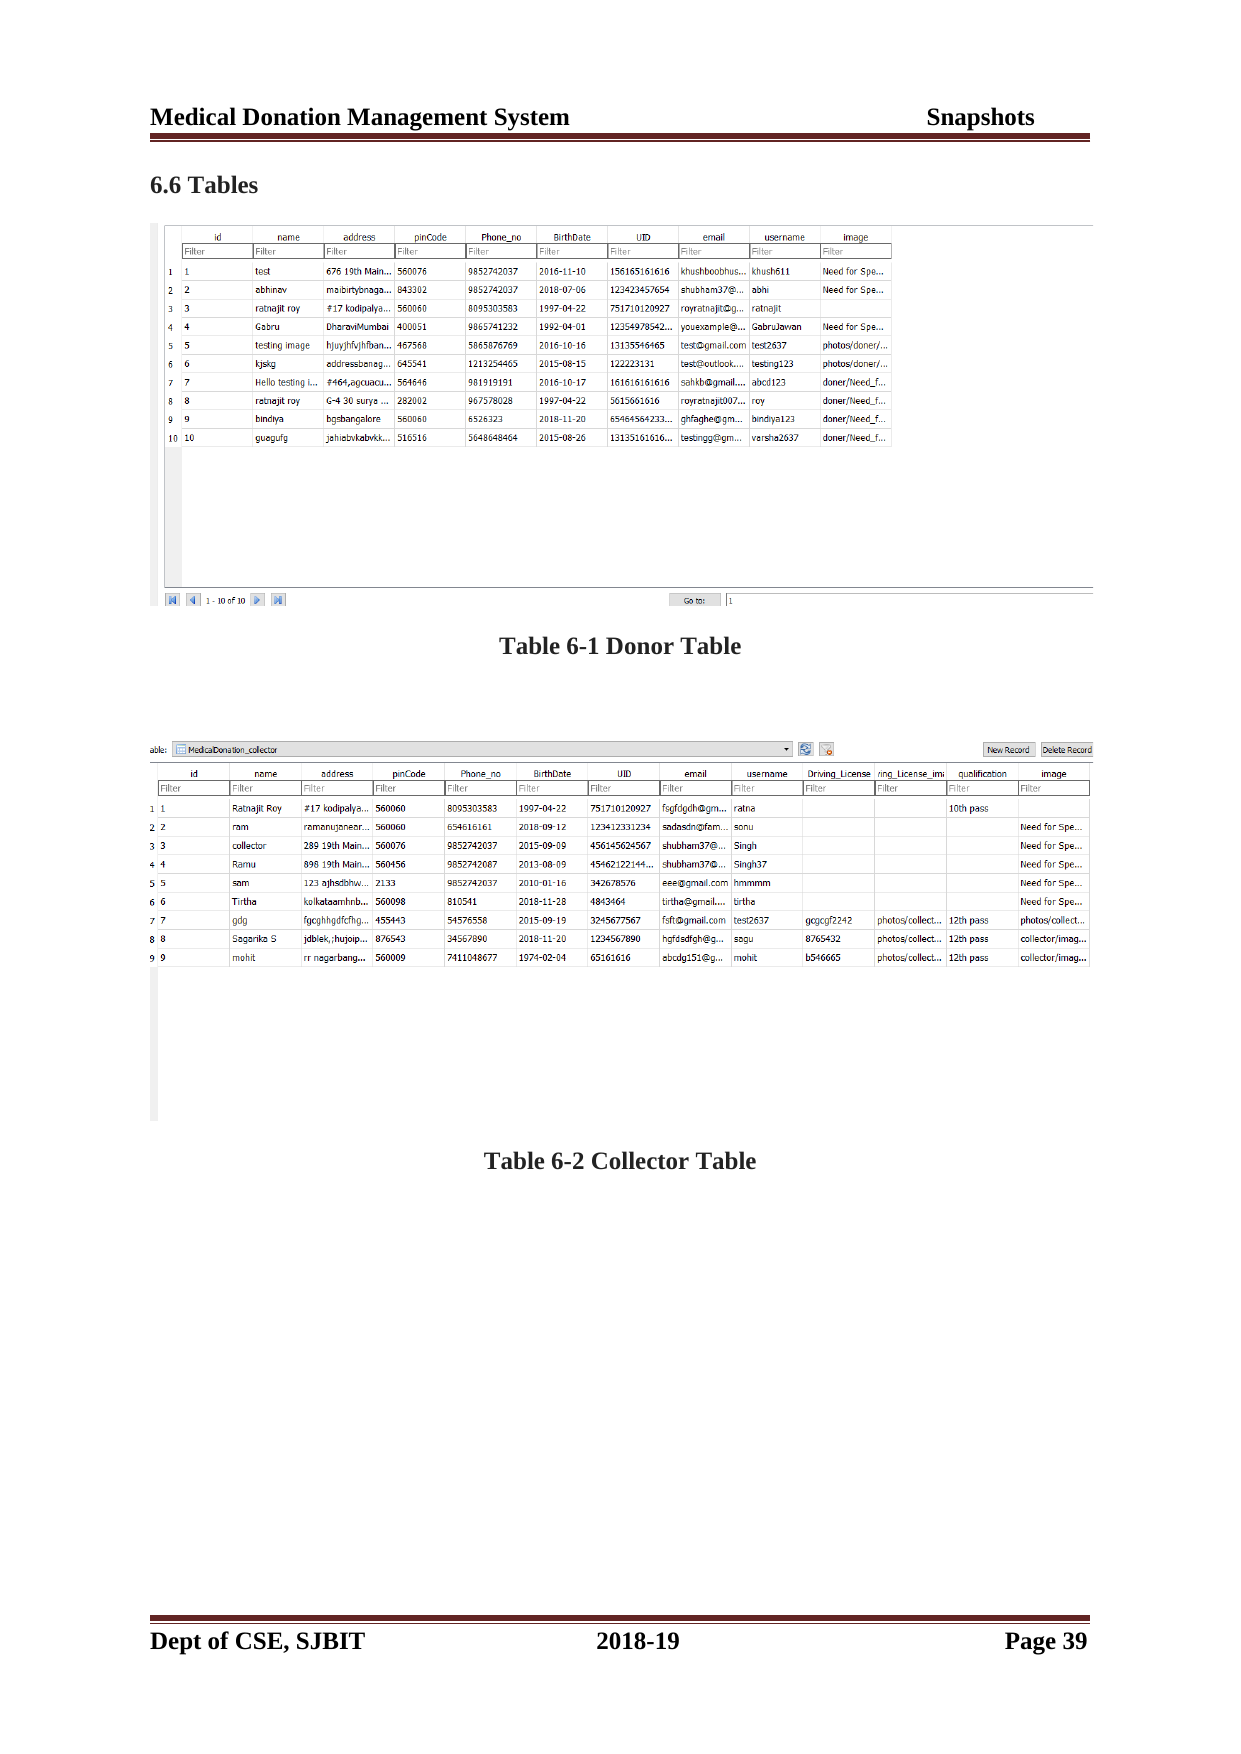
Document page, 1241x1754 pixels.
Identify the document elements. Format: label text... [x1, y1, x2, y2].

picture [150, 738, 1094, 1121]
picture [150, 223, 1094, 606]
text Table 6-1 Donor Table [150, 631, 1090, 659]
text 6.6 Tables [150, 170, 1090, 199]
text Table 6-2 Collector Table [150, 1146, 1090, 1174]
